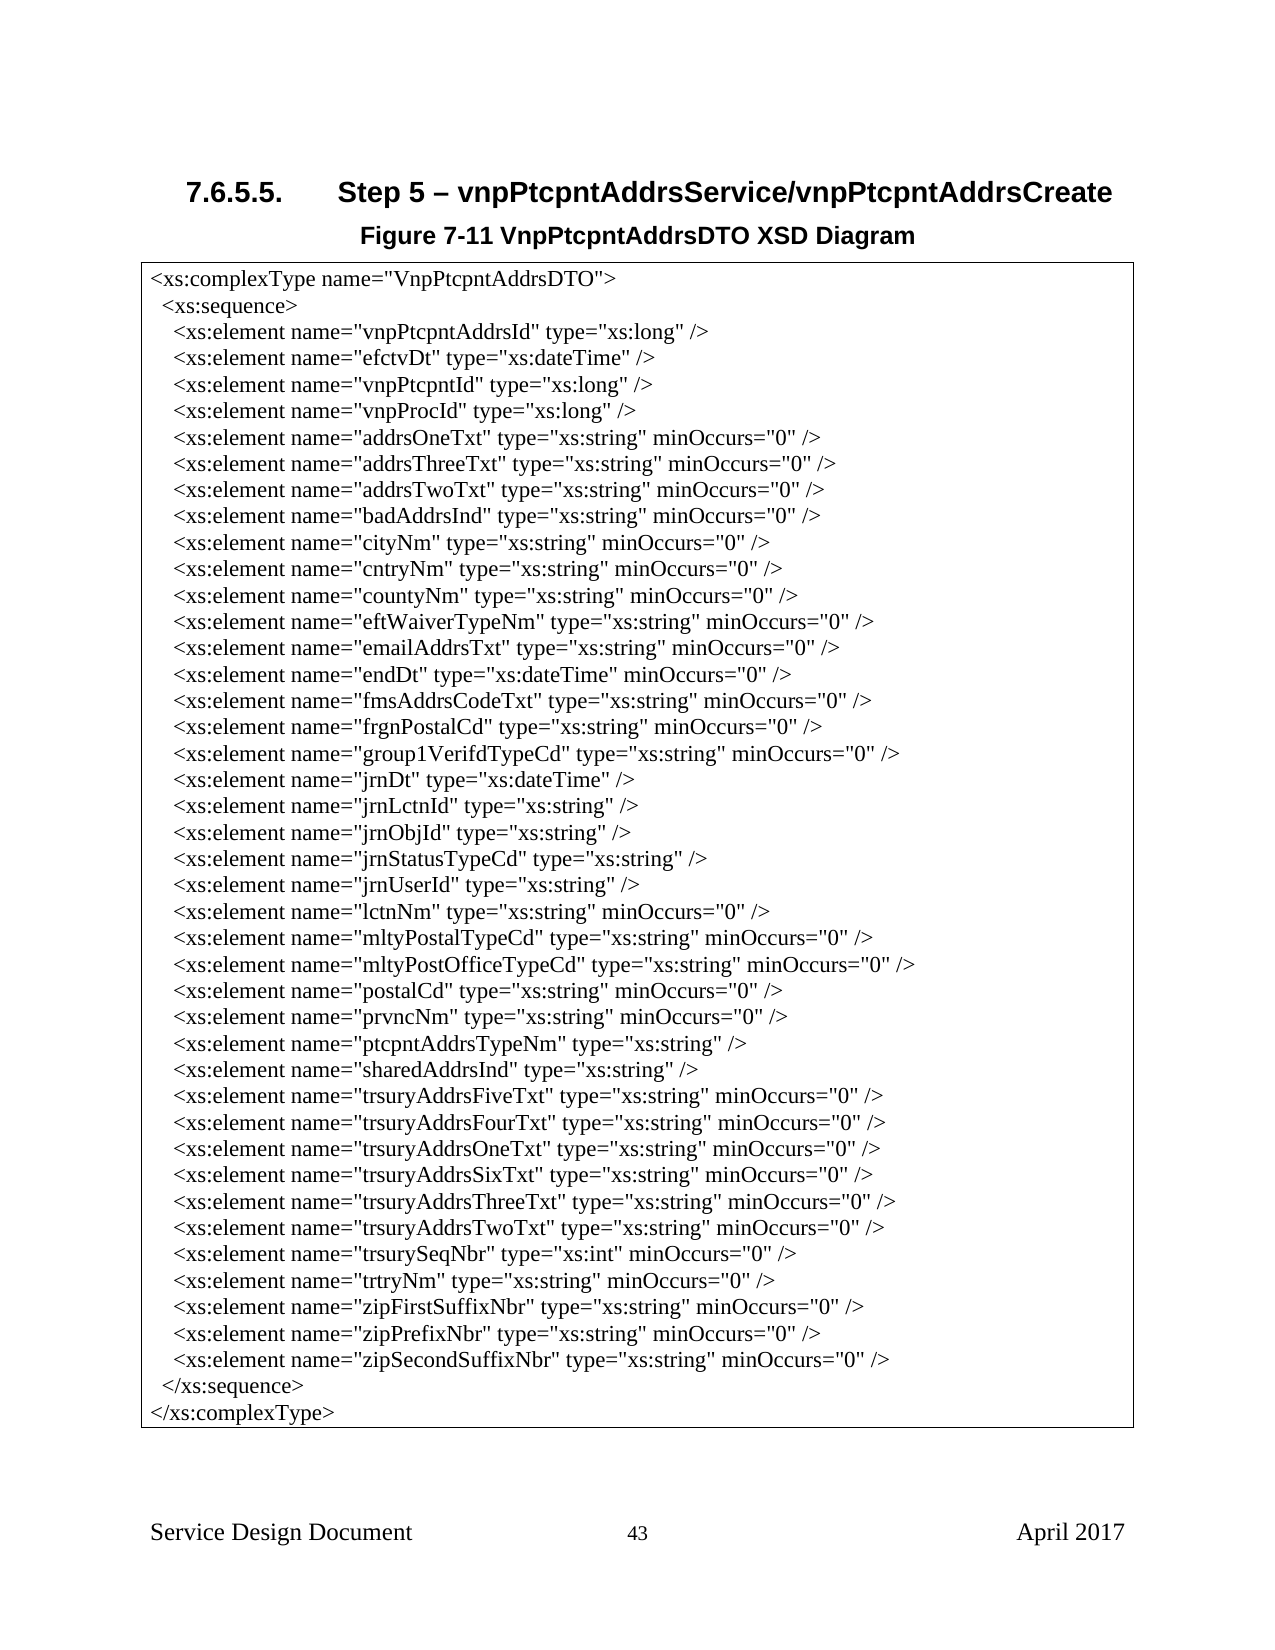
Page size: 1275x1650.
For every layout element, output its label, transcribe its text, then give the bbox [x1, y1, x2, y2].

text </xs:sequence> [150, 1372, 1125, 1396]
text <xs:element name="vnpProcId" type="xs:long" /> [150, 397, 1125, 423]
text <xs:element name="trsuryAddrsFourTxt" type="xs:string" minOccurs="0" /> [150, 1109, 1125, 1135]
text <xs:element name="addrsThreeTxt" type="xs:string" minOccurs="0" /> [150, 450, 1125, 476]
text <xs:element name="cntryNm" type="xs:string" minOccurs="0" /> [150, 555, 1125, 582]
text <xs:element name="eftWaiverTypeNm" type="xs:string" minOccurs="0" /> [150, 608, 1125, 634]
text <xs:element name="jrnObjId" type="xs:string" /> [150, 819, 1125, 845]
text <xs:sequence> [150, 292, 1125, 318]
subtitle Step 5 – vnpPtcpntAddrsService/vnpPtcpntAddrsCreate [186, 175, 1125, 208]
text <xs:element name="zipSecondSuffixNbr" type="xs:string" minOccurs="0" /> [150, 1346, 1125, 1372]
text <xs:element name="lctnNm" type="xs:string" minOccurs="0" /> [150, 898, 1125, 924]
text <xs:element name="trsuryAddrsTwoTxt" type="xs:string" minOccurs="0" /> [150, 1214, 1125, 1241]
text </xs:complexType> [142, 1396, 1133, 1427]
text <xs:element name="trtryNm" type="xs:string" minOccurs="0" /> [150, 1267, 1125, 1293]
text <xs:element name="sharedAddrsInd" type="xs:string" /> [150, 1056, 1125, 1082]
text <xs:complexType name="VnpPtcpntAddrsDTO"> [142, 263, 1133, 292]
text <xs:element name="addrsTwoTxt" type="xs:string" minOccurs="0" /> [150, 476, 1125, 503]
text <xs:element name="badAddrsInd" type="xs:string" minOccurs="0" /> [150, 503, 1125, 529]
text <xs:element name="vnpPtcpntId" type="xs:long" /> [150, 371, 1125, 397]
text <xs:element name="efctvDt" type="xs:dateTime" /> [150, 344, 1125, 371]
text <xs:element name="countyNm" type="xs:string" minOccurs="0" /> [150, 582, 1125, 608]
text <xs:element name="jrnDt" type="xs:dateTime" /> [150, 766, 1125, 792]
text <xs:element name="trsuryAddrsOneTxt" type="xs:string" minOccurs="0" /> [150, 1135, 1125, 1161]
text <xs:element name="trsuryAddrsSixTxt" type="xs:string" minOccurs="0" /> [150, 1161, 1125, 1188]
text <xs:element name="fmsAddrsCodeTxt" type="xs:string" minOccurs="0" /> [150, 687, 1125, 713]
text <xs:element name="vnpPtcpntAddrsId" type="xs:long" /> [150, 318, 1125, 344]
text <xs:element name="mltyPostOfficeTypeCd" type="xs:string" minOccurs="0" /> [150, 951, 1125, 977]
text <xs:element name="mltyPostalTypeCd" type="xs:string" minOccurs="0" /> [150, 924, 1125, 951]
text <xs:element name="emailAddrsTxt" type="xs:string" minOccurs="0" /> [150, 634, 1125, 661]
text <xs:element name="postalCd" type="xs:string" minOccurs="0" /> [150, 977, 1125, 1003]
text <xs:element name="frgnPostalCd" type="xs:string" minOccurs="0" /> [150, 713, 1125, 740]
text <xs:element name="prvncNm" type="xs:string" minOccurs="0" /> [150, 1003, 1125, 1030]
text <xs:element name="endDt" type="xs:dateTime" minOccurs="0" /> [150, 661, 1125, 687]
text <xs:element name="jrnUserId" type="xs:string" /> [150, 872, 1125, 898]
text <xs:element name="cityNm" type="xs:string" minOccurs="0" /> [150, 529, 1125, 555]
text <xs:element name="trsuryAddrsFiveTxt" type="xs:string" minOccurs="0" /> [150, 1082, 1125, 1109]
text <xs:element name="jrnStatusTypeCd" type="xs:string" /> [150, 845, 1125, 872]
text <xs:element name="trsuryAddrsThreeTxt" type="xs:string" minOccurs="0" /> [150, 1188, 1125, 1214]
text <xs:element name="addrsOneTxt" type="xs:string" minOccurs="0" /> [150, 423, 1125, 450]
text <xs:element name="jrnLctnId" type="xs:string" /> [150, 792, 1125, 819]
text <xs:element name="trsurySeqNbr" type="xs:int" minOccurs="0" /> [150, 1241, 1125, 1267]
text <xs:element name="group1VerifdTypeCd" type="xs:string" minOccurs="0" /> [150, 740, 1125, 766]
text <xs:element name="zipPrefixNbr" type="xs:string" minOccurs="0" /> [150, 1319, 1125, 1346]
text <xs:element name="zipFirstSuffixNbr" type="xs:string" minOccurs="0" /> [150, 1293, 1125, 1319]
text <xs:element name="ptcpntAddrsTypeNm" type="xs:string" /> [150, 1030, 1125, 1056]
